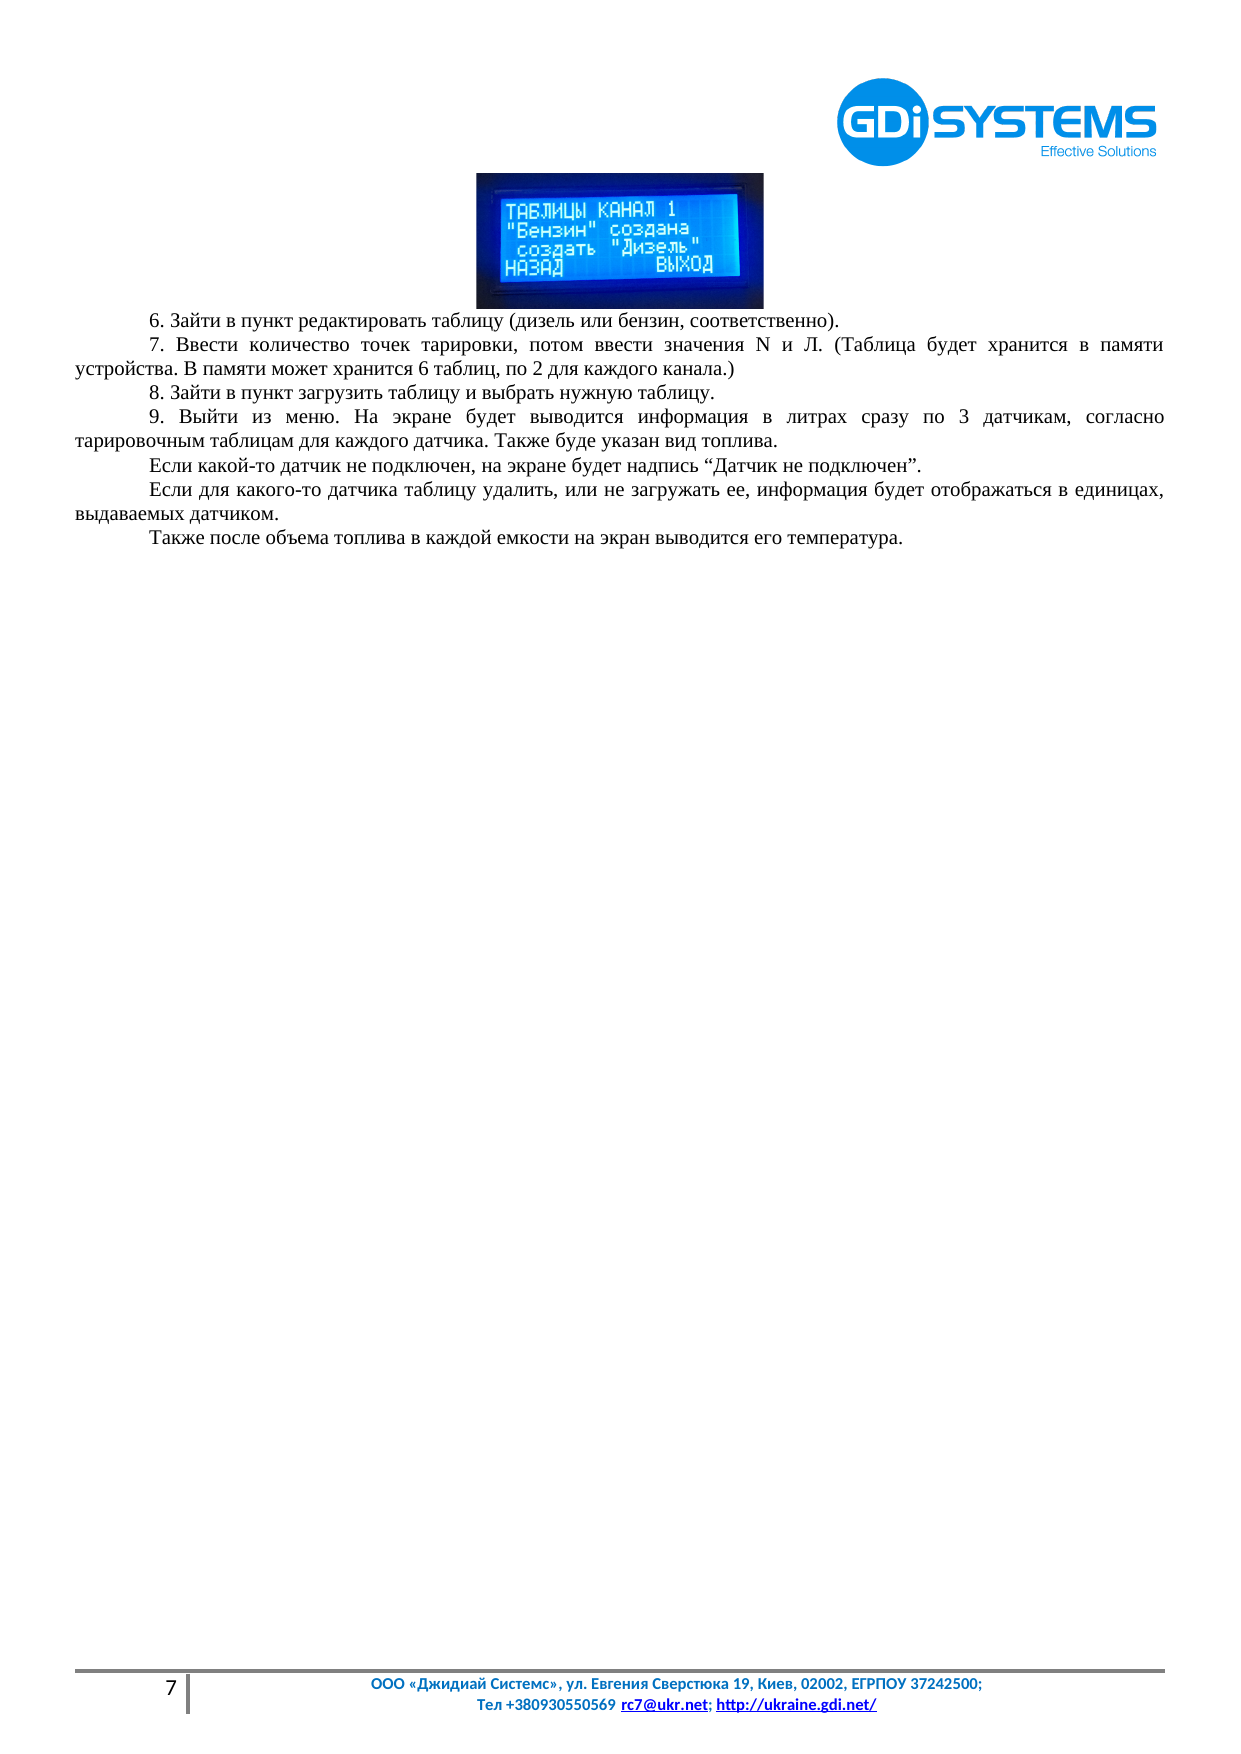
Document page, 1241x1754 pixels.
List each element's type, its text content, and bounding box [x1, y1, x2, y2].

text 7. Ввести количество точек тарировки, потом ввести значения N и Л. (Таблица будет хранится в памяти устройства. В памяти может хранится 6 таблиц, по 2 для каждого канала.) [75, 332, 1165, 380]
picture [832, 73, 1166, 174]
text 6. Зайти в пункт редактировать таблицу (дизель или бензин, соответственно). [75, 308, 1165, 332]
text Если какой-то датчик не подключен, на экране будет надпись “Датчик не подключен”. [75, 452, 1165, 477]
text Также после объема топлива в каждой емкости на экран выводится его температура. [75, 525, 1165, 549]
text Если для какого-то датчика таблицу удалить, или не загружать ее, информация будет отображаться в единицах, выдаваемых датчиком. [75, 477, 1165, 525]
text 8. Зайти в пункт загрузить таблицу и выбрать нужную таблицу. [75, 380, 1165, 404]
text 9. Выйти из меню. На экране будет выводится информация в литрах сразу по 3 датчикам, согласно тарировочным таблицам для каждого датчика. Также буде указан вид топлива. [75, 404, 1165, 452]
picture [476, 173, 764, 309]
